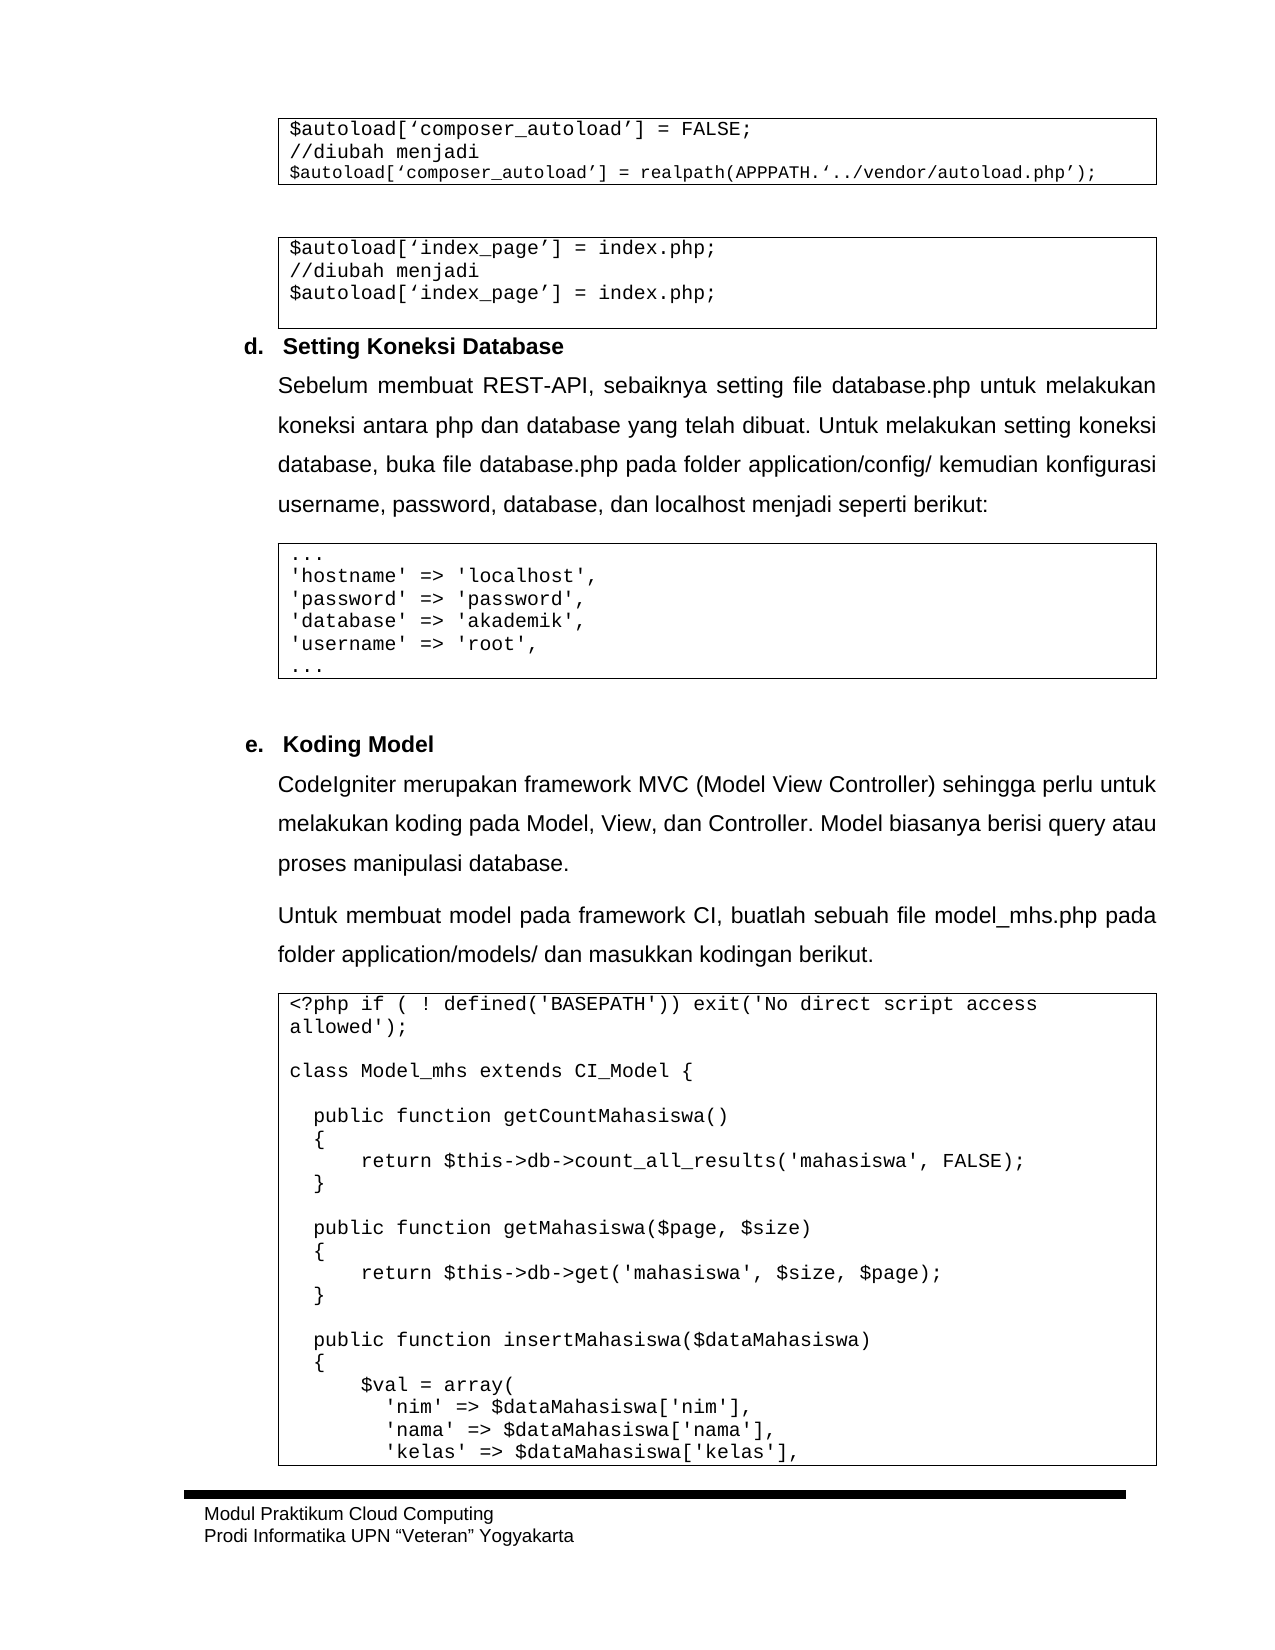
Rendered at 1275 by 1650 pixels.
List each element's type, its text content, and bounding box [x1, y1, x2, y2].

subtitle Setting Koneksi Database [264, 333, 1157, 359]
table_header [279, 994, 1156, 1464]
text CodeIgniter merupakan framework MVC (Model View Controller) sehingga perlu untuk melakukan koding pada Model, View, dan Controller. Model biasanya berisi query atau proses manipulasi database. [278, 771, 1157, 876]
text Untuk membuat model pada framework CI, buatlah sebuah file model_mhs.php pada folder application/models/ dan masukkan kodingan berikut. [278, 902, 1157, 967]
subtitle Koding Model [264, 731, 1157, 758]
table_cell 'username' => 'root', ... [279, 634, 1156, 678]
table_cell $autoload[‘composer_autoload’] = realpath(APPPATH.‘../vendor/autoload.php’); [279, 164, 1156, 184]
table_header $autoload[‘composer_autoload’] = FALSE; //diubah menjadi [279, 119, 1156, 164]
table_cell $autoload[‘index_page’] = index.php; [279, 283, 1156, 328]
text Sebelum membuat REST-API, sebaiknya setting file database.php untuk melakukan koneksi antara php dan database yang telah dibuat. Untuk melakukan setting koneksi database, buka file database.php pada folder application/config/ kemudian konfigurasi username, password, database, dan localhost menjadi seperti berikut: [278, 372, 1157, 517]
table_header ... 'hostname' => 'localhost', 'password' => 'password', 'database' => 'akademik', [279, 544, 1156, 633]
table_header $autoload[‘index_page’] = index.php; //diubah menjadi [279, 238, 1156, 283]
